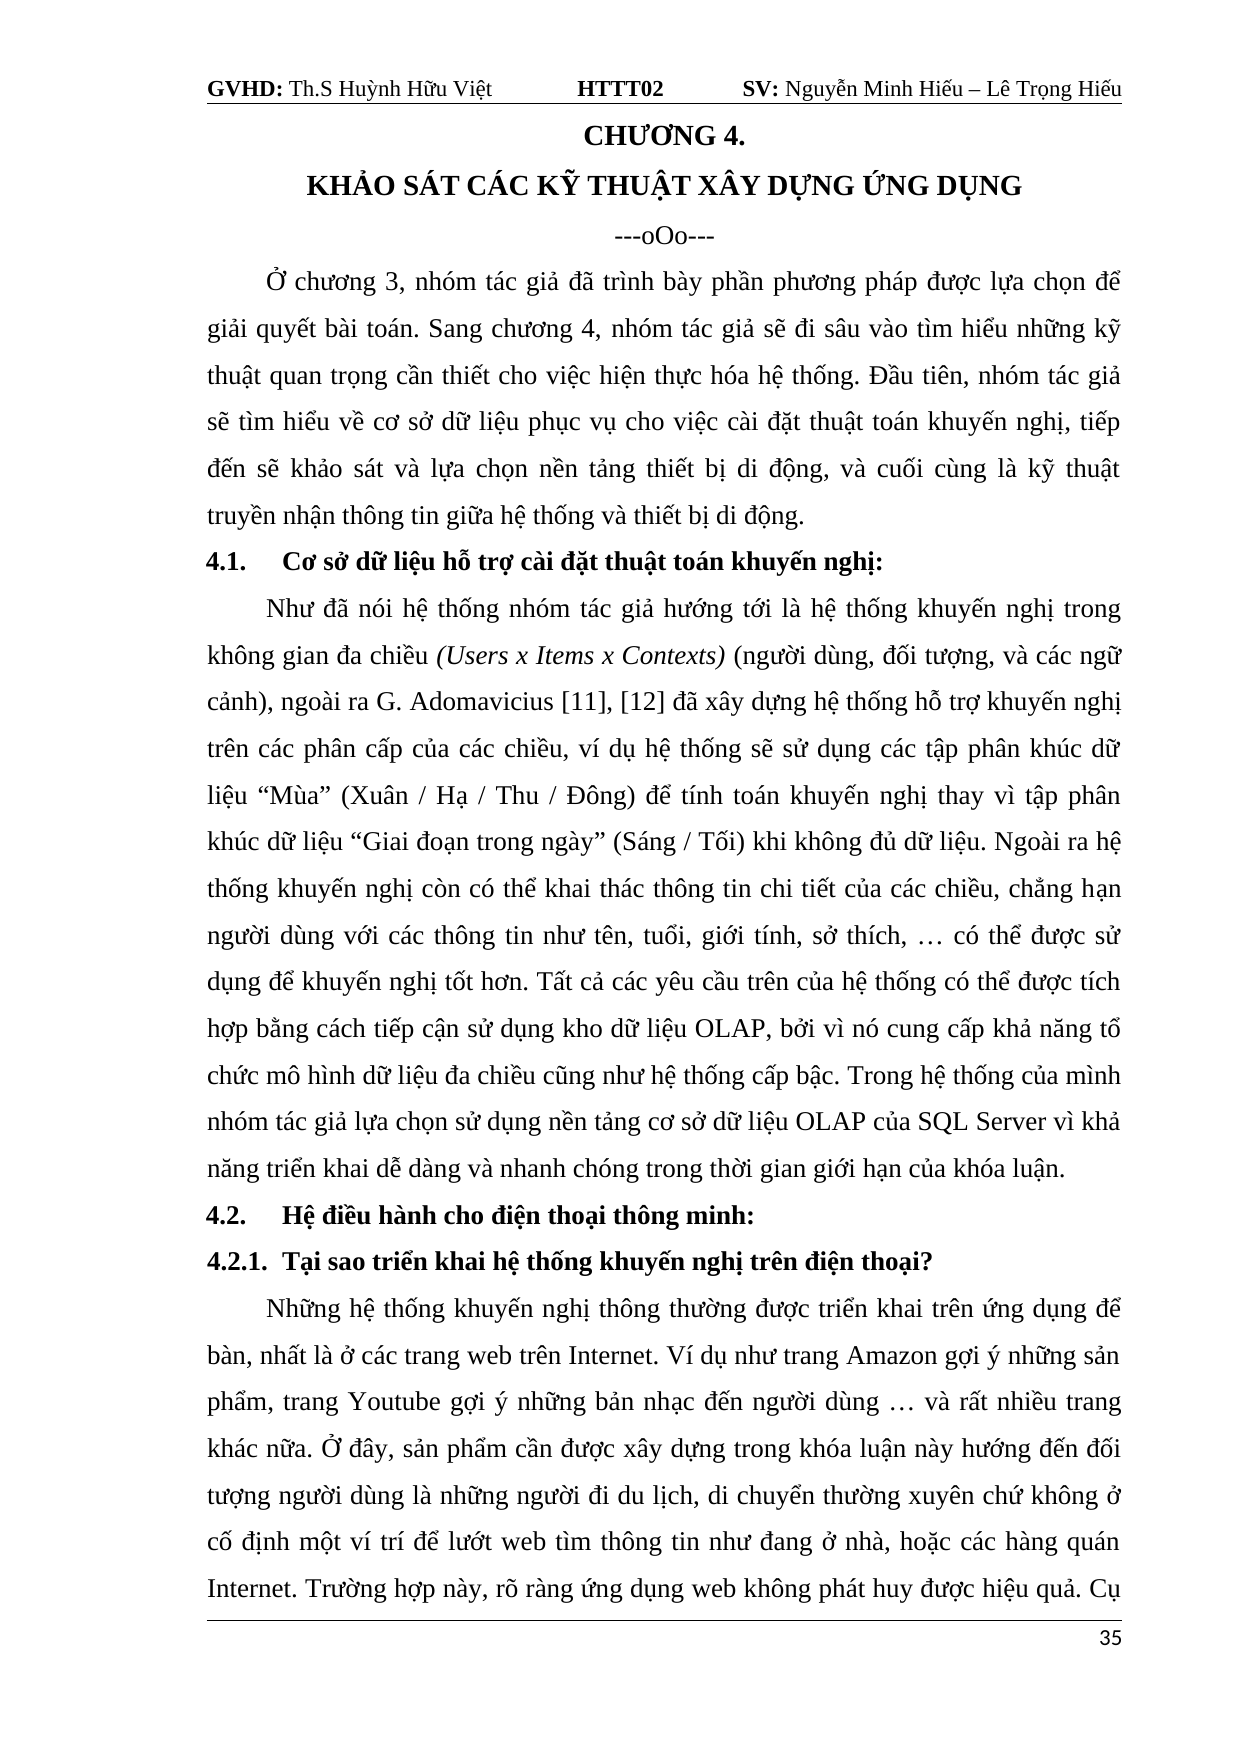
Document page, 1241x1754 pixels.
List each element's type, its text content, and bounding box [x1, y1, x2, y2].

text Như đã nói hệ thống nhóm tác giả hướng tới là hệ thống khuyến nghị trong không gian đa chiều (Users x Items x Contexts) (người dùng, đối tượng, và các ngữ cảnh), ngoài ra G. Adomavicius [11], [12] đã xây dựng hệ thống hỗ trợ khuyến nghị trên các phân cấp của các chiều, ví dụ hệ thống sẽ sử dụng các tập phân khúc dữ liệu “Mùa” (Xuân / Hạ / Thu / Đông) để tính toán khuyến nghị thay vì tập phân khúc dữ liệu “Giai đoạn trong ngày” (Sáng / Tối) khi không đủ dữ liệu. Ngoài ra hệ thống khuyến nghị còn có thể khai thác thông tin chi tiết của các chiều, chẳng hạn người dùng với các thông tin như tên, tuổi, giới tính, sở thích, … có thể được sử dụng để khuyến nghị tốt hơn. Tất cả các yêu cầu trên của hệ thống có thể được tích hợp bằng cách tiếp cận sử dụng kho dữ liệu OLAP, bởi vì nó cung cấp khả năng tổ chức mô hình dữ liệu đa chiều cũng như hệ thống cấp bậc. Trong hệ thống của mình nhóm tác giả lựa chọn sử dụng nền tảng cơ sở dữ liệu OLAP của SQL Server vì khả năng triển khai dễ dàng và nhanh chóng trong thời gian giới hạn của khóa luận. [207, 592, 1122, 1183]
subtitle Cơ sở dữ liệu hỗ trợ cài đặt thuật toán khuyến nghị: [206, 545, 1122, 577]
text ---oOo--- [207, 219, 1122, 250]
subtitle Hệ điều hành cho điện thoại thông minh: [206, 1199, 1122, 1230]
subtitle Tại sao triển khai hệ thống khuyến nghị trên điện thoại? [207, 1245, 1122, 1277]
subtitle CHƯƠNG 4. KHẢO SÁT CÁC KỸ THUẬT XÂY DỰNG ỨNG DỤNG [207, 118, 1122, 202]
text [207, 1292, 1122, 1603]
text Ở chương 3, nhóm tác giả đã trình bày phần phương pháp được lựa chọn để giải quyết bài toán. Sang chương 4, nhóm tác giả sẽ đi sâu vào tìm hiểu những kỹ thuật quan trọng cần thiết cho việc hiện thực hóa hệ thống. Đầu tiên, nhóm tác giả sẽ tìm hiểu về cơ sở dữ liệu phục vụ cho việc cài đặt thuật toán khuyến nghị, tiếp đến sẽ khảo sát và lựa chọn nền tảng thiết bị di động, và cuối cùng là kỹ thuật truyền nhận thông tin giữa hệ thống và thiết bị di động. [207, 265, 1122, 530]
